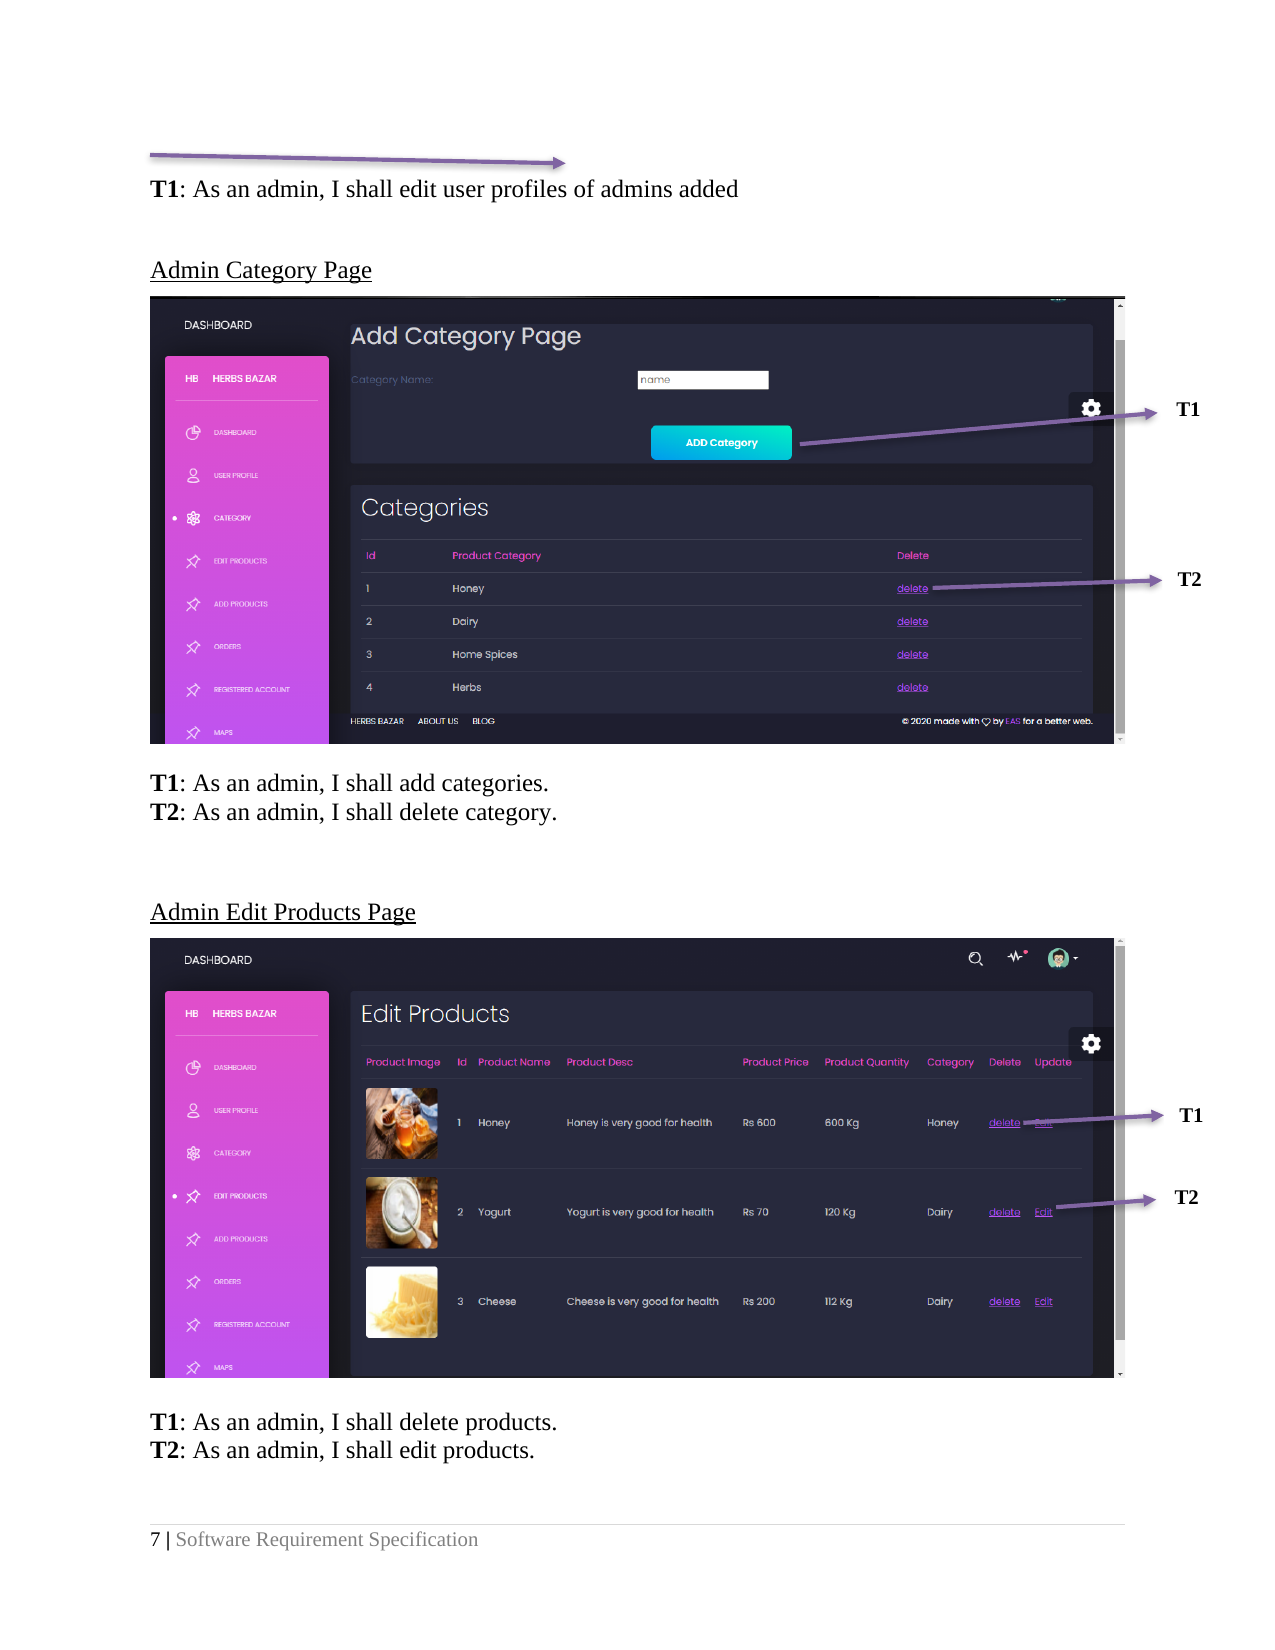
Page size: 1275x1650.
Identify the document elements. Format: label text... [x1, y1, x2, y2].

picture [150, 938, 1125, 1378]
text T1: As an admin, I shall add categories. [150, 768, 1125, 797]
text T1: As an admin, I shall edit user profiles of admins added [150, 174, 1125, 203]
text T2: As an admin, I shall delete category. [150, 797, 1125, 825]
text T1: As an admin, I shall delete products. [150, 1407, 1125, 1435]
picture [150, 296, 1125, 744]
text T2: As an admin, I shall edit products. [150, 1435, 1125, 1464]
text Admin Edit Products Page [150, 897, 1125, 926]
text Admin Category Page [150, 256, 1125, 284]
